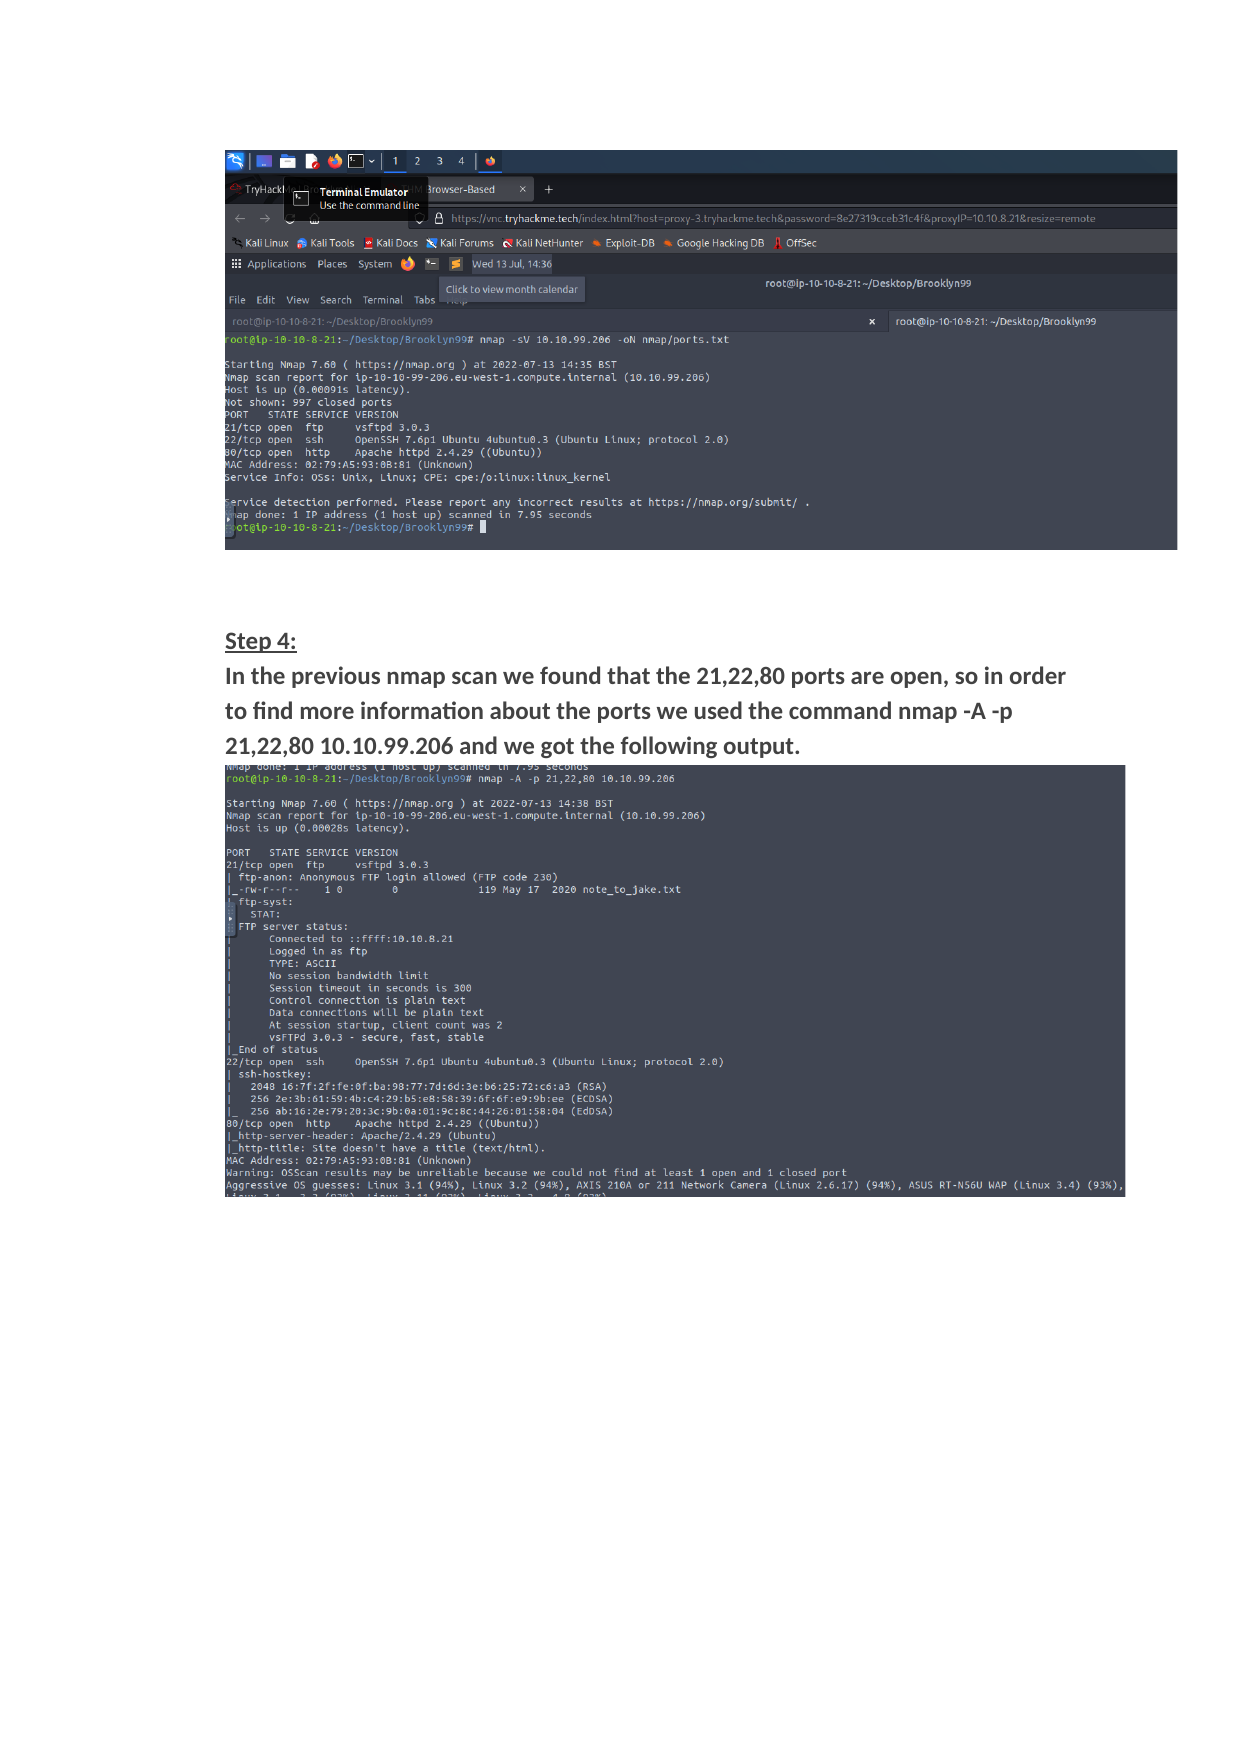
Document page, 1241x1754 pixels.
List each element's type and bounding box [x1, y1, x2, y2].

picture [225, 765, 1126, 1197]
picture [225, 150, 1178, 550]
